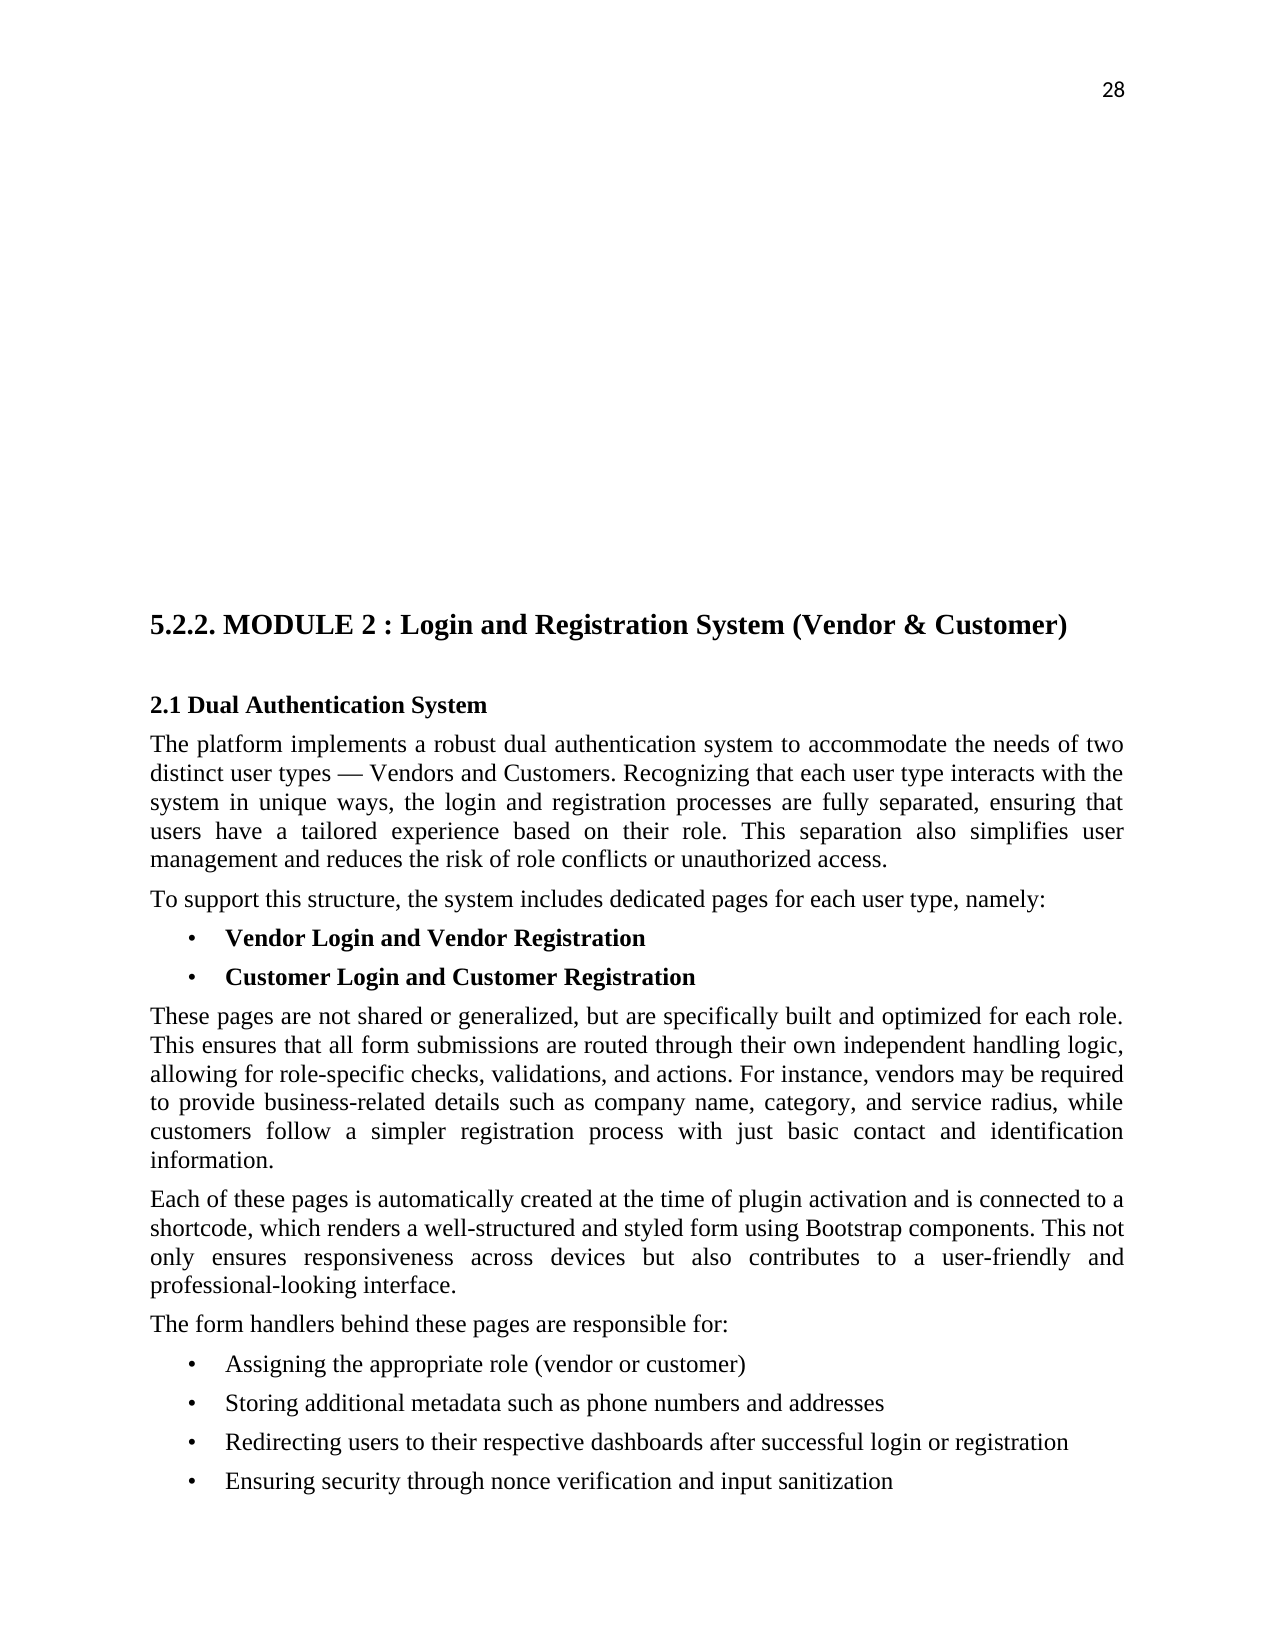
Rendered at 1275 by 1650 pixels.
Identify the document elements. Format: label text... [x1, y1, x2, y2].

text The form handlers behind these pages are responsible for: [150, 1309, 1125, 1338]
list Ensuring security through nonce verification and input sanitization [187, 1466, 1125, 1495]
text These pages are not shared or generalized, but are specifically built and optimized for each role. This ensures that all form submissions are routed through their own independent handling logic, allowing for role-specific checks, validations, and actions. For instance, vendors may be required to provide business-related details such as company name, category, and service radius, while customers follow a simpler registration process with just basic contact and identification information. [150, 1001, 1125, 1174]
text 2.1 Dual Authentication System [150, 690, 1125, 719]
text Each of these pages is automatically created at the time of plugin activation and is connected to a shortcode, which renders a well-structured and styled form using Bootstrap components. This not only ensures responsiveness across devices but also contributes to a user-friendly and professional-looking interface. [150, 1184, 1125, 1299]
text 5.2.2. MODULE 2 : Login and Registration System (Vendor & Customer) [150, 607, 1125, 641]
text The platform implements a robust dual authentication system to accommodate the needs of two distinct user types — Vendors and Customers. Recognizing that each user type interacts with the system in unique ways, the login and registration processes are fully separated, ensuring that users have a tailored experience based on their role. This separation also simplifies user management and reduces the risk of role conflicts or unauthorized access. [150, 729, 1125, 873]
list Redirecting users to their respective dashboards after successful login or registration [187, 1427, 1125, 1456]
list Vendor Login and Vendor Registration [187, 923, 1125, 952]
list Storing additional metadata such as phone numbers and addresses [187, 1388, 1125, 1417]
list Assigning the appropriate role (vendor or customer) [187, 1349, 1125, 1377]
text To support this structure, the system includes dedicated pages for each user type, namely: [150, 884, 1125, 912]
list Customer Login and Customer Registration [187, 962, 1125, 991]
